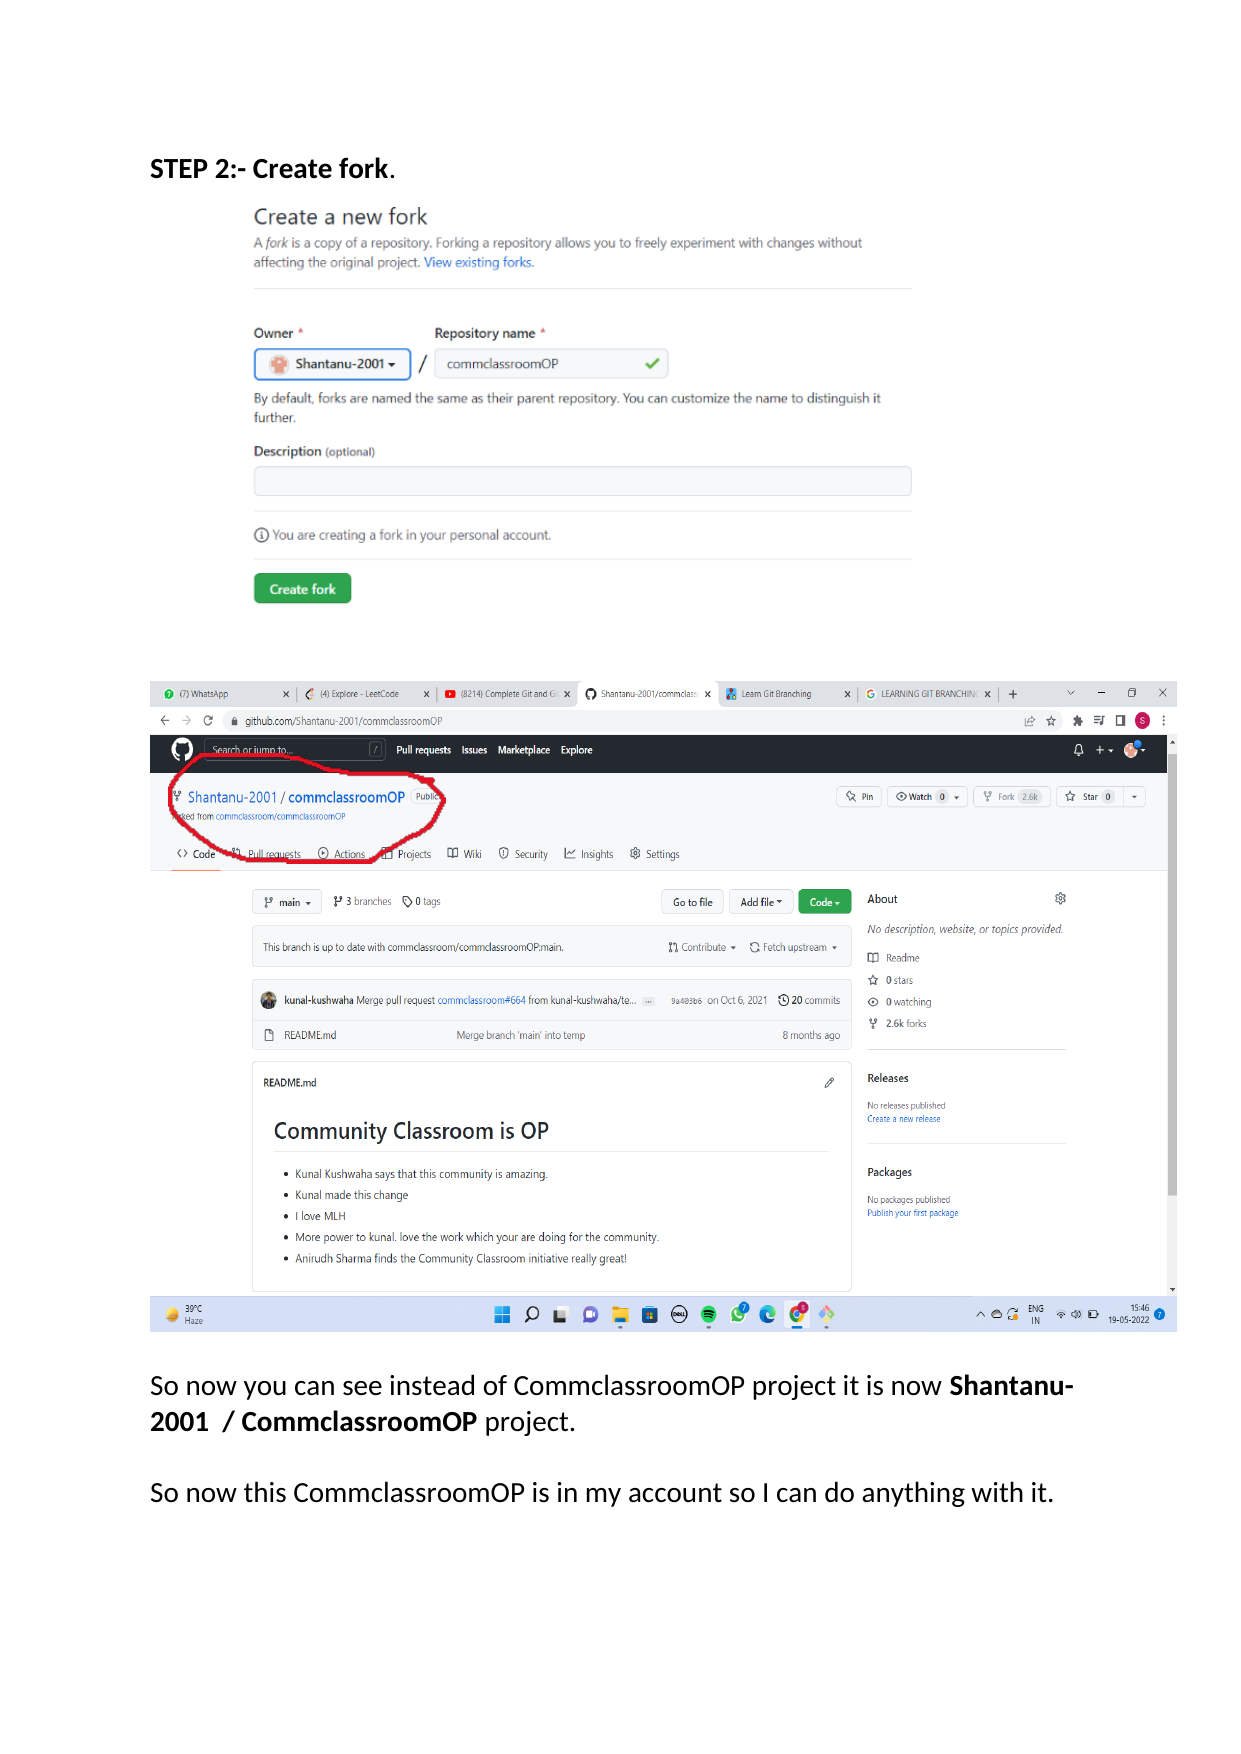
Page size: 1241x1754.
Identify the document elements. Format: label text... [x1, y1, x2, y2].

text So now this CommclassroomOP is in my account so I can do anything with it. [150, 1474, 1090, 1510]
text So now you can see instead of CommclassroomOP project it is now Shantanu-2001 / CommclassroomOP project. [150, 1367, 1090, 1439]
picture [150, 681, 1178, 1332]
picture [150, 185, 985, 611]
text STEP 2:- Create fork. [150, 150, 1090, 186]
